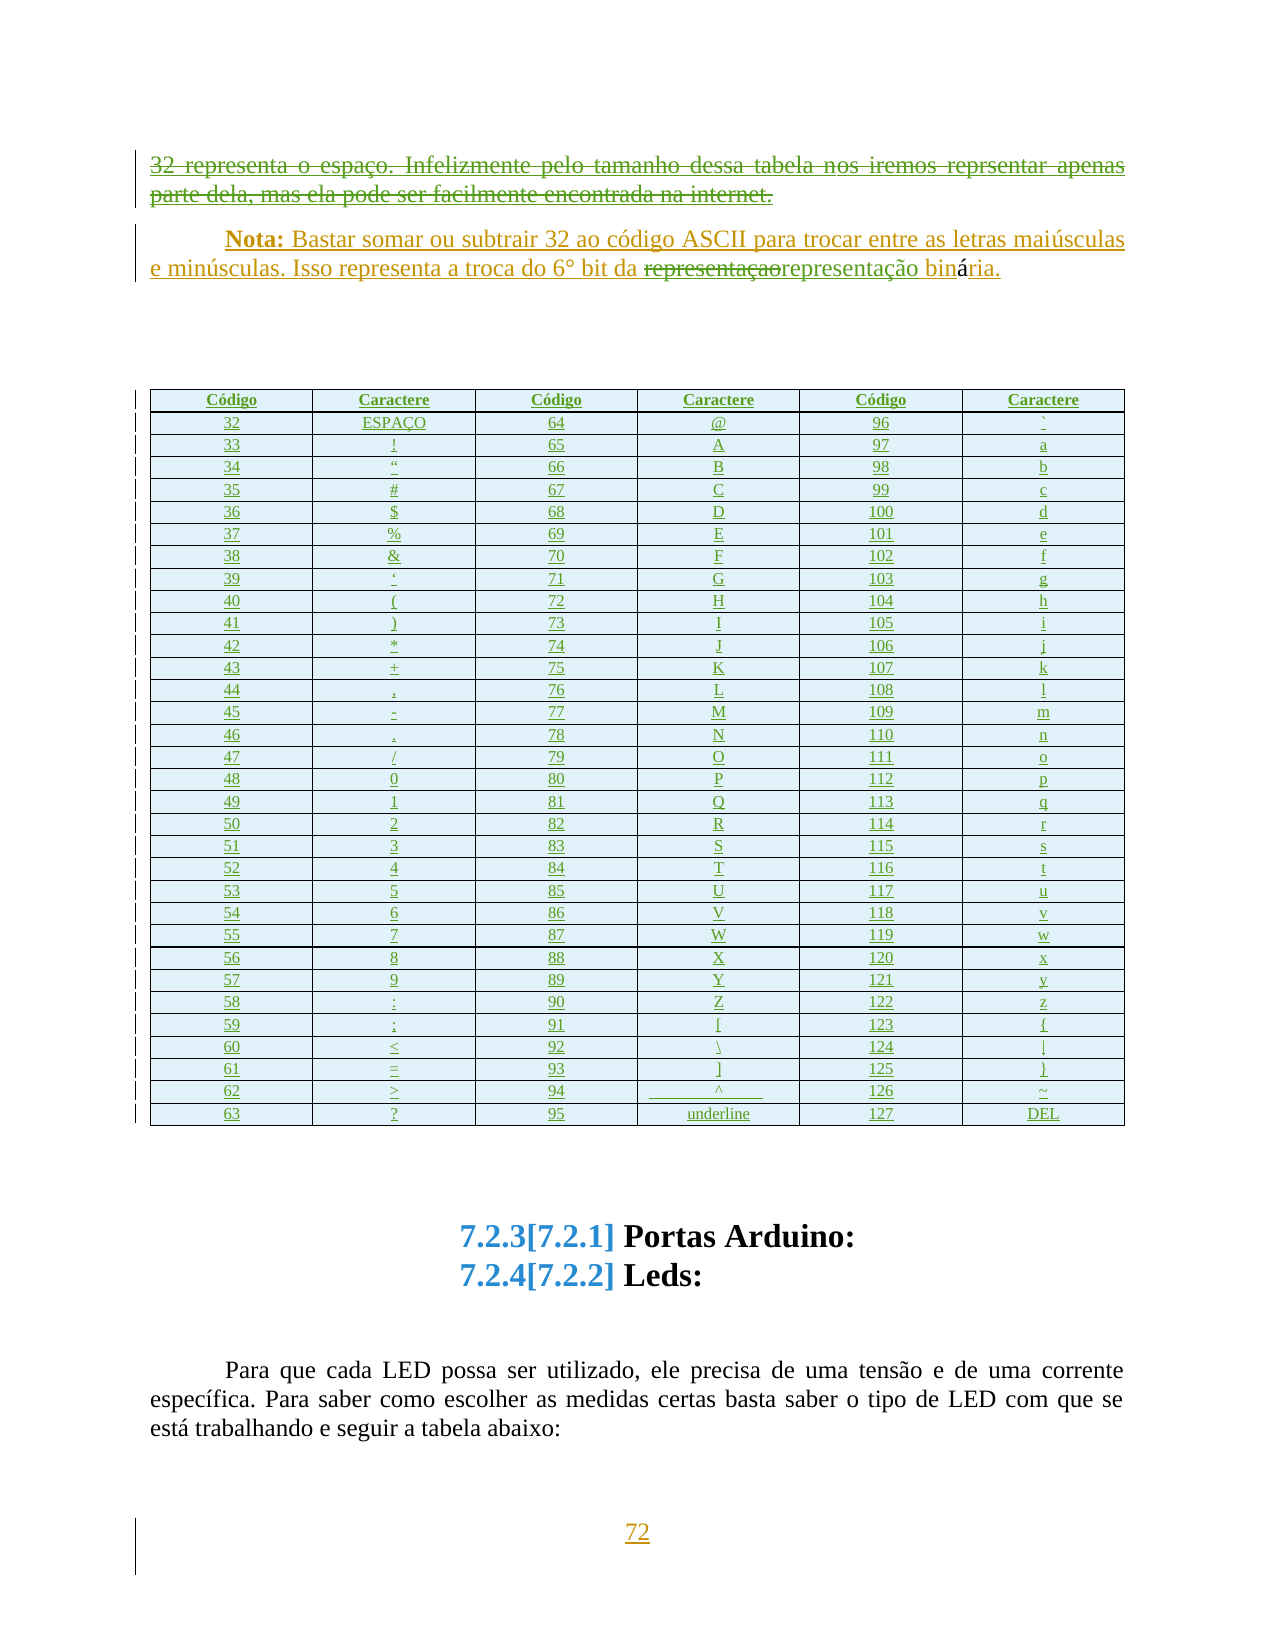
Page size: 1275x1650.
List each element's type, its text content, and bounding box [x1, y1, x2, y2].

list Leds: [459, 1255, 1125, 1293]
list Portas Arduino: [459, 1217, 1125, 1255]
text Para que cada LED possa ser utilizado, ele precisa de uma tensão e de uma corrente específica. Para saber como escolher as medidas certas basta saber o tipo de LED com que se está trabalhando e seguir a tabela abaixo: [150, 1355, 1125, 1442]
text á [150, 224, 1125, 282]
